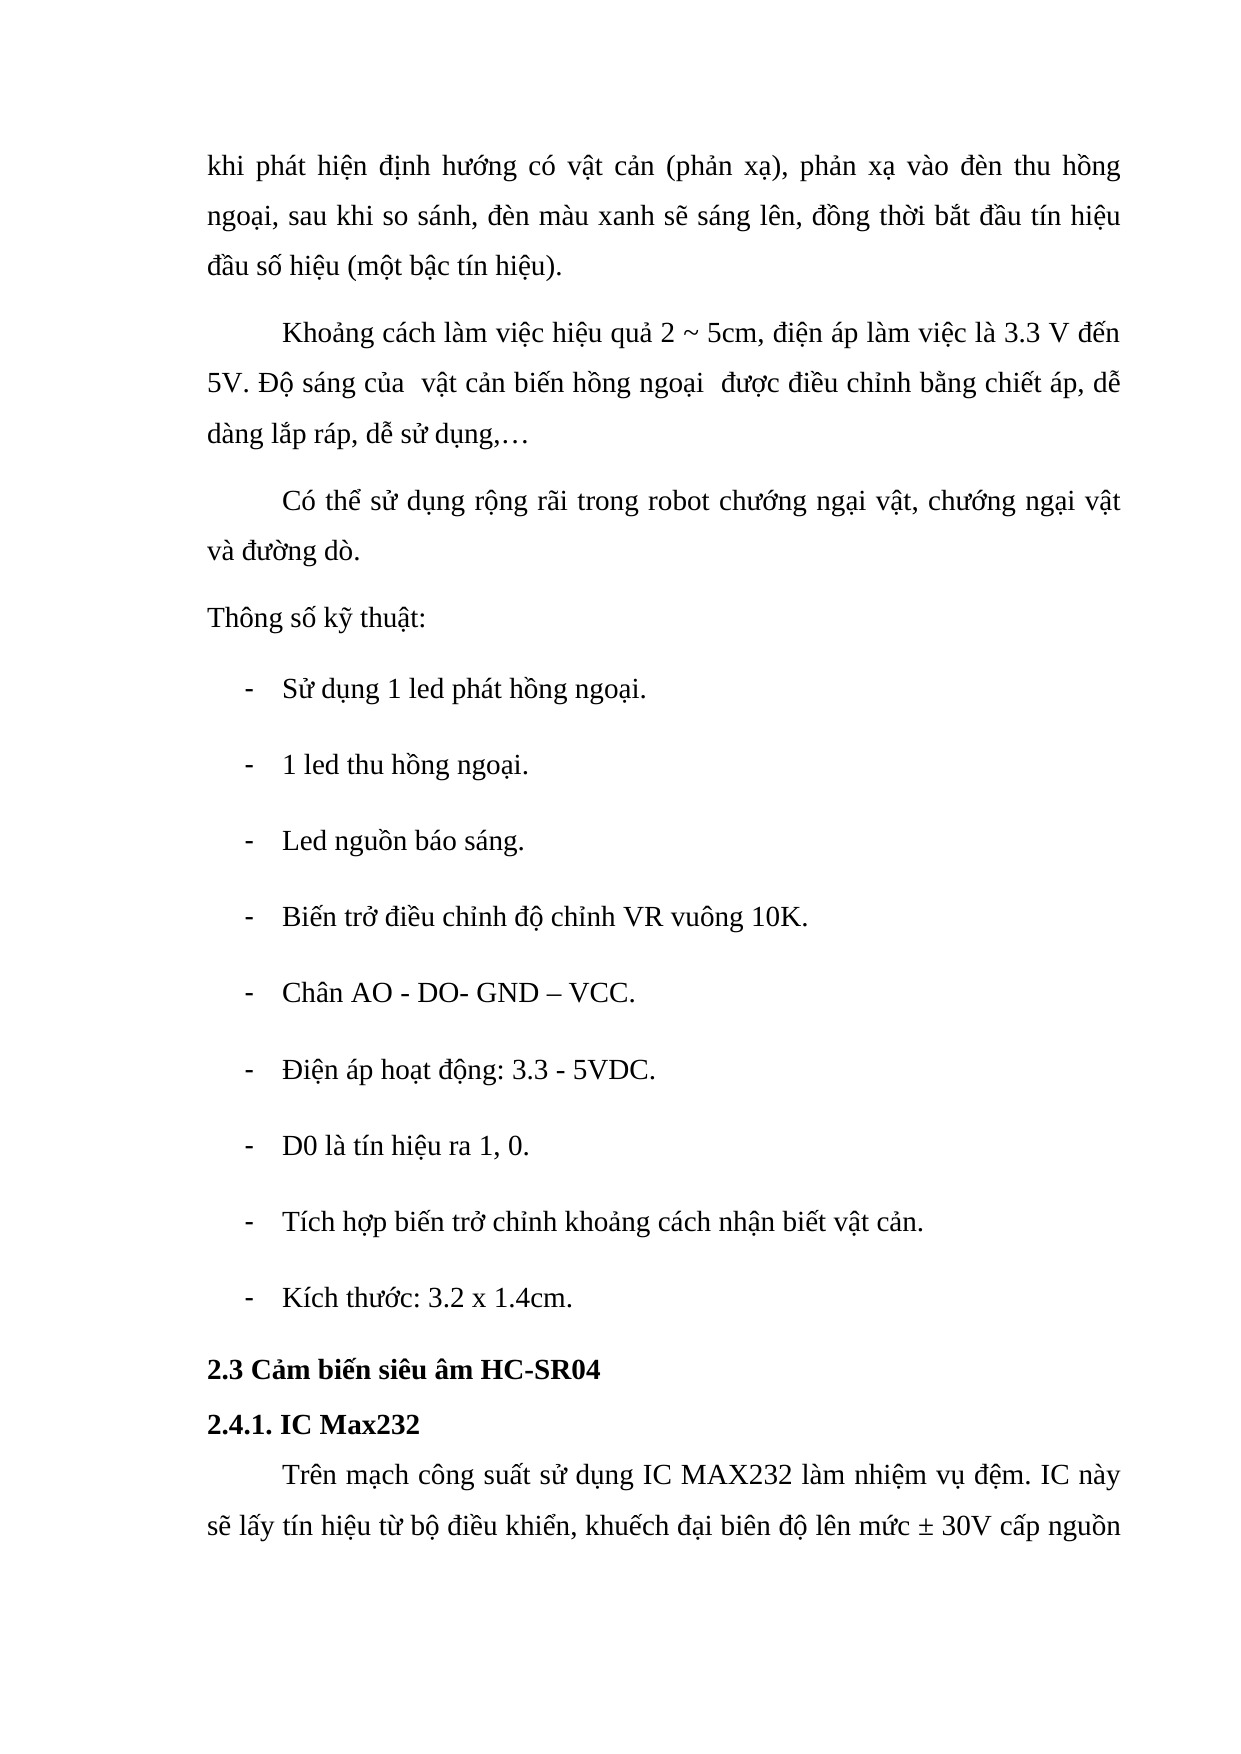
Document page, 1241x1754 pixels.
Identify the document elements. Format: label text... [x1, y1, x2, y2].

text Cảm biến siêu âm HC-SR04 [207, 1352, 1122, 1386]
list Chân AO - DO- GND – VCC. [244, 972, 1122, 1011]
list 1 led thu hồng ngoại. [244, 743, 1122, 783]
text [207, 1457, 1122, 1541]
list 2.4.1. IC Max232 [207, 1407, 1122, 1441]
list Điện áp hoạt động: 3.3 - 5VDC. [244, 1048, 1122, 1088]
list D0 là tín hiệu ra 1, 0. [244, 1124, 1122, 1164]
text Có thể sử dụng rộng rãi trong robot chướng ngại vật, chướng ngại vật và đường dò. [207, 483, 1122, 567]
list Biến trở điều chỉnh độ chỉnh VR vuông 10K. [244, 896, 1122, 935]
list Sử dụng 1 led phát hồng ngoại. [244, 667, 1122, 707]
list Kích thước: 3.2 x 1.4cm. [244, 1276, 1122, 1316]
text Khoảng cách làm việc hiệu quả 2 ~ 5cm, điện áp làm việc là 3.3 V đến 5V. Độ sáng của vật cản biến hồng ngoại được điều chỉnh bằng chiết áp, dễ dàng lắp ráp, dễ sử dụng,… [207, 315, 1122, 449]
list Led nguồn báo sáng. [244, 819, 1122, 859]
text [207, 148, 1122, 282]
list Tích hợp biến trở chỉnh khoảng cách nhận biết vật cản. [244, 1200, 1122, 1240]
text Thông số kỹ thuật: [207, 600, 1122, 634]
